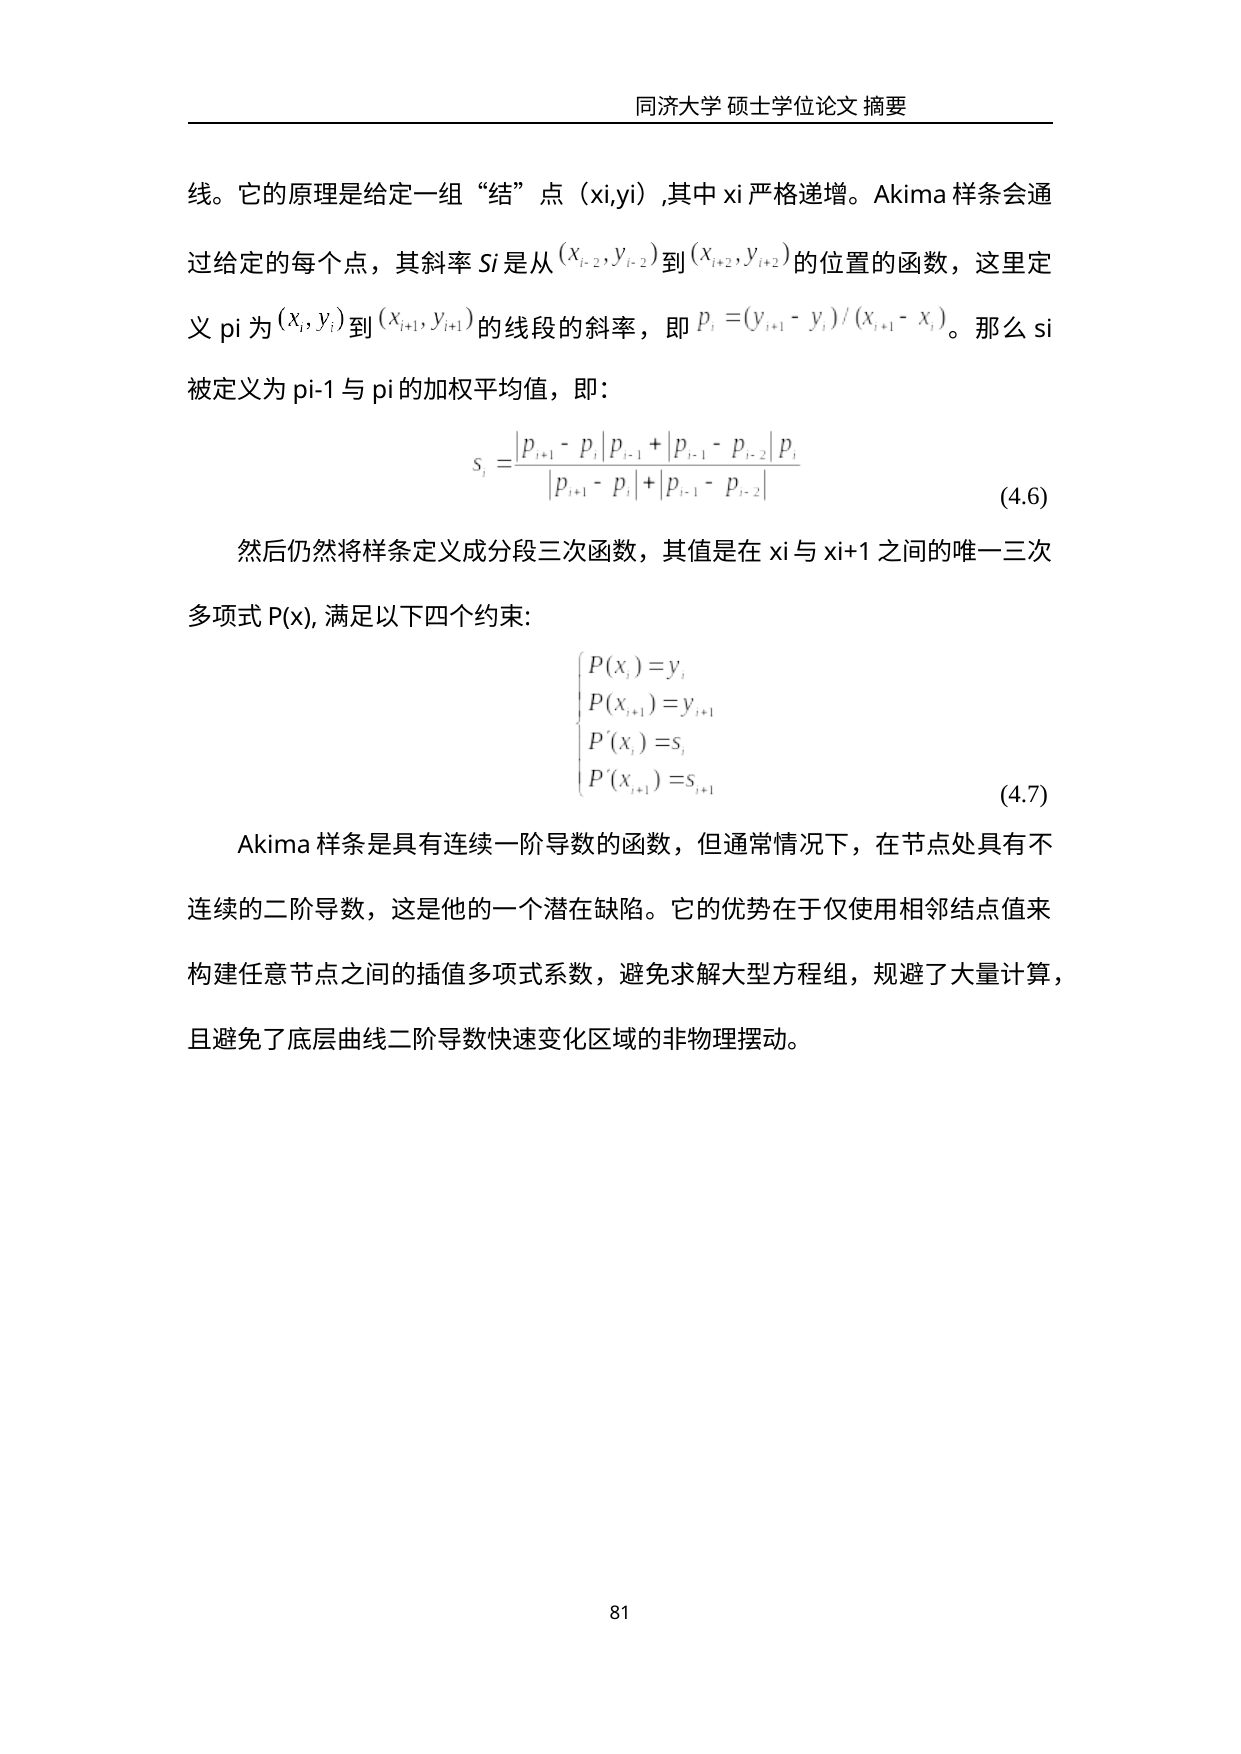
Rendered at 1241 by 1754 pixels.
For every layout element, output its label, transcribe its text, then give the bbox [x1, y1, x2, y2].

text (4.7) [187, 647, 1053, 810]
text (4.6) [187, 420, 1053, 517]
text 然后仍然将样条定义成分段三次函数，其值是在xi与xi+1之间的唯一三次多项式P(x), 满足以下四个约束: [187, 517, 1053, 647]
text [187, 160, 1053, 420]
text Akima样条是具有连续一阶导数的函数，但通常情况下，在节点处具有不连续的二阶导数，这是他的一个潜在缺陷。它的优势在于仅使用相邻结点值来构建任意节点之间的插值多项式系数，避免求解大型方程组，规避了大量计算，且避免了底层曲线二阶导数快速变化区域的非物理摆动。 [187, 810, 1053, 1070]
